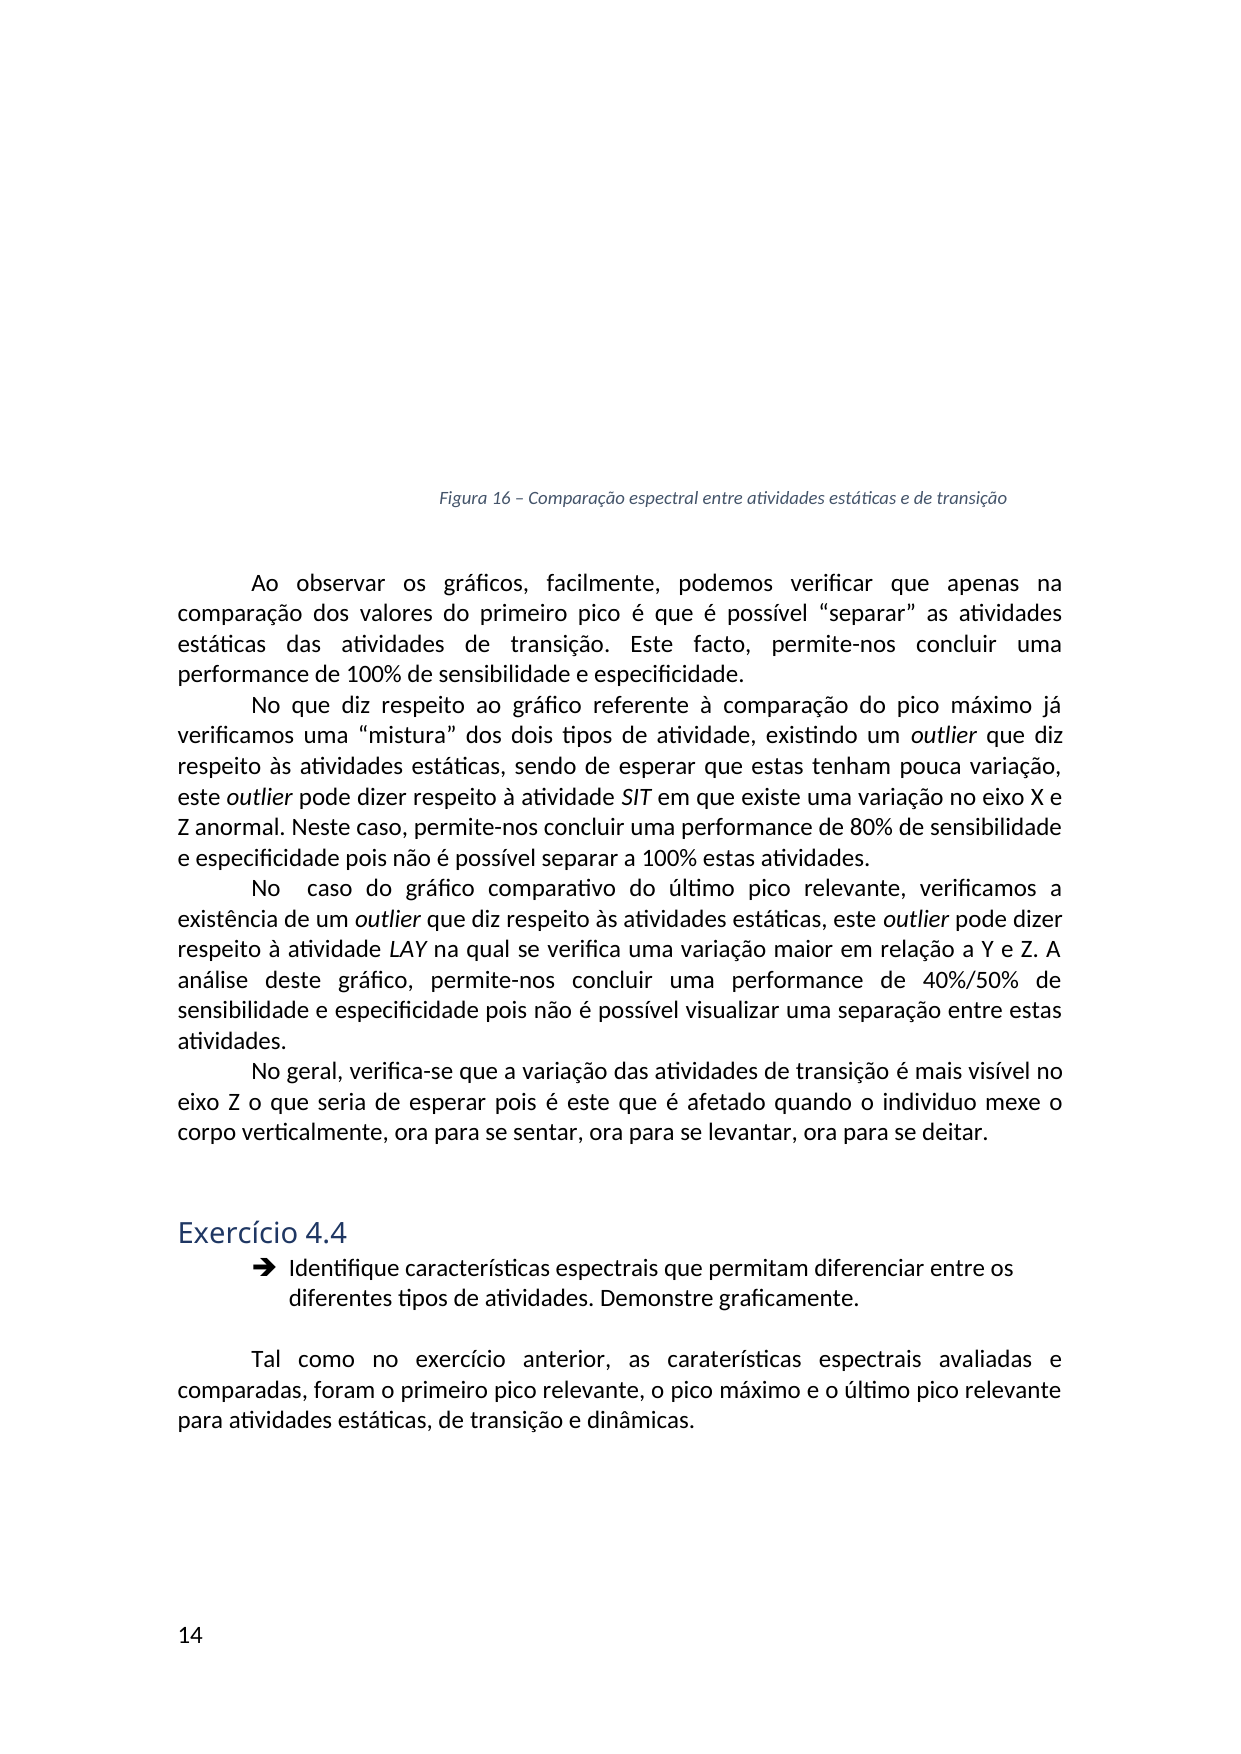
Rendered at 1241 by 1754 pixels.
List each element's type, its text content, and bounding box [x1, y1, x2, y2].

text No que diz respeito ao gráfico referente à comparação do pico máximo já verificamos uma “mistura” dos dois tipos de atividade, existindo um outlier que diz respeito às atividades estáticas, sendo de esperar que estas tenham pouca variação, este outlier pode dizer respeito à atividade SIT em que existe uma variação no eixo X e Z anormal. Neste caso, permite-nos concluir uma performance de 80% de sensibilidade e especificidade pois não é possível separar a 100% estas atividades. [177, 689, 1063, 872]
text Figura 16 – Comparação espectral entre atividades estáticas e de transição [439, 486, 1010, 509]
text Ao observar os gráficos, facilmente, podemos verificar que apenas na comparação dos valores do primeiro pico é que é possível “separar” as atividades estáticas das atividades de transição. Este facto, permite-nos concluir uma performance de 100% de sensibilidade e especificidade. [177, 567, 1063, 689]
subtitle Exercício 4.4 [177, 1212, 1063, 1252]
text No geral, verifica-se que a variação das atividades de transição é mais visível no eixo Z o que seria de esperar pois é este que é afetado quando o individuo mexe o corpo verticalmente, ora para se sentar, ora para se levantar, ora para se deitar. [177, 1055, 1063, 1147]
text No caso do gráfico comparativo do último pico relevante, verificamos a existência de um outlier que diz respeito às atividades estáticas, este outlier pode dizer respeito à atividade LAY na qual se verifica uma variação maior em relação a Y e Z. A análise deste gráfico, permite-nos concluir uma performance de 40%/50% de sensibilidade e especificidade pois não é possível visualizar uma separação entre estas atividades. [177, 872, 1063, 1055]
text Tal como no exercício anterior, as caraterísticas espectrais avaliadas e comparadas, foram o primeiro pico relevante, o pico máximo e o último pico relevante para atividades estáticas, de transição e dinâmicas. [177, 1343, 1063, 1435]
list Identifique características espectrais que permitam diferenciar entre os diferentes tipos de atividades. Demonstre graficamente. [251, 1252, 1063, 1313]
